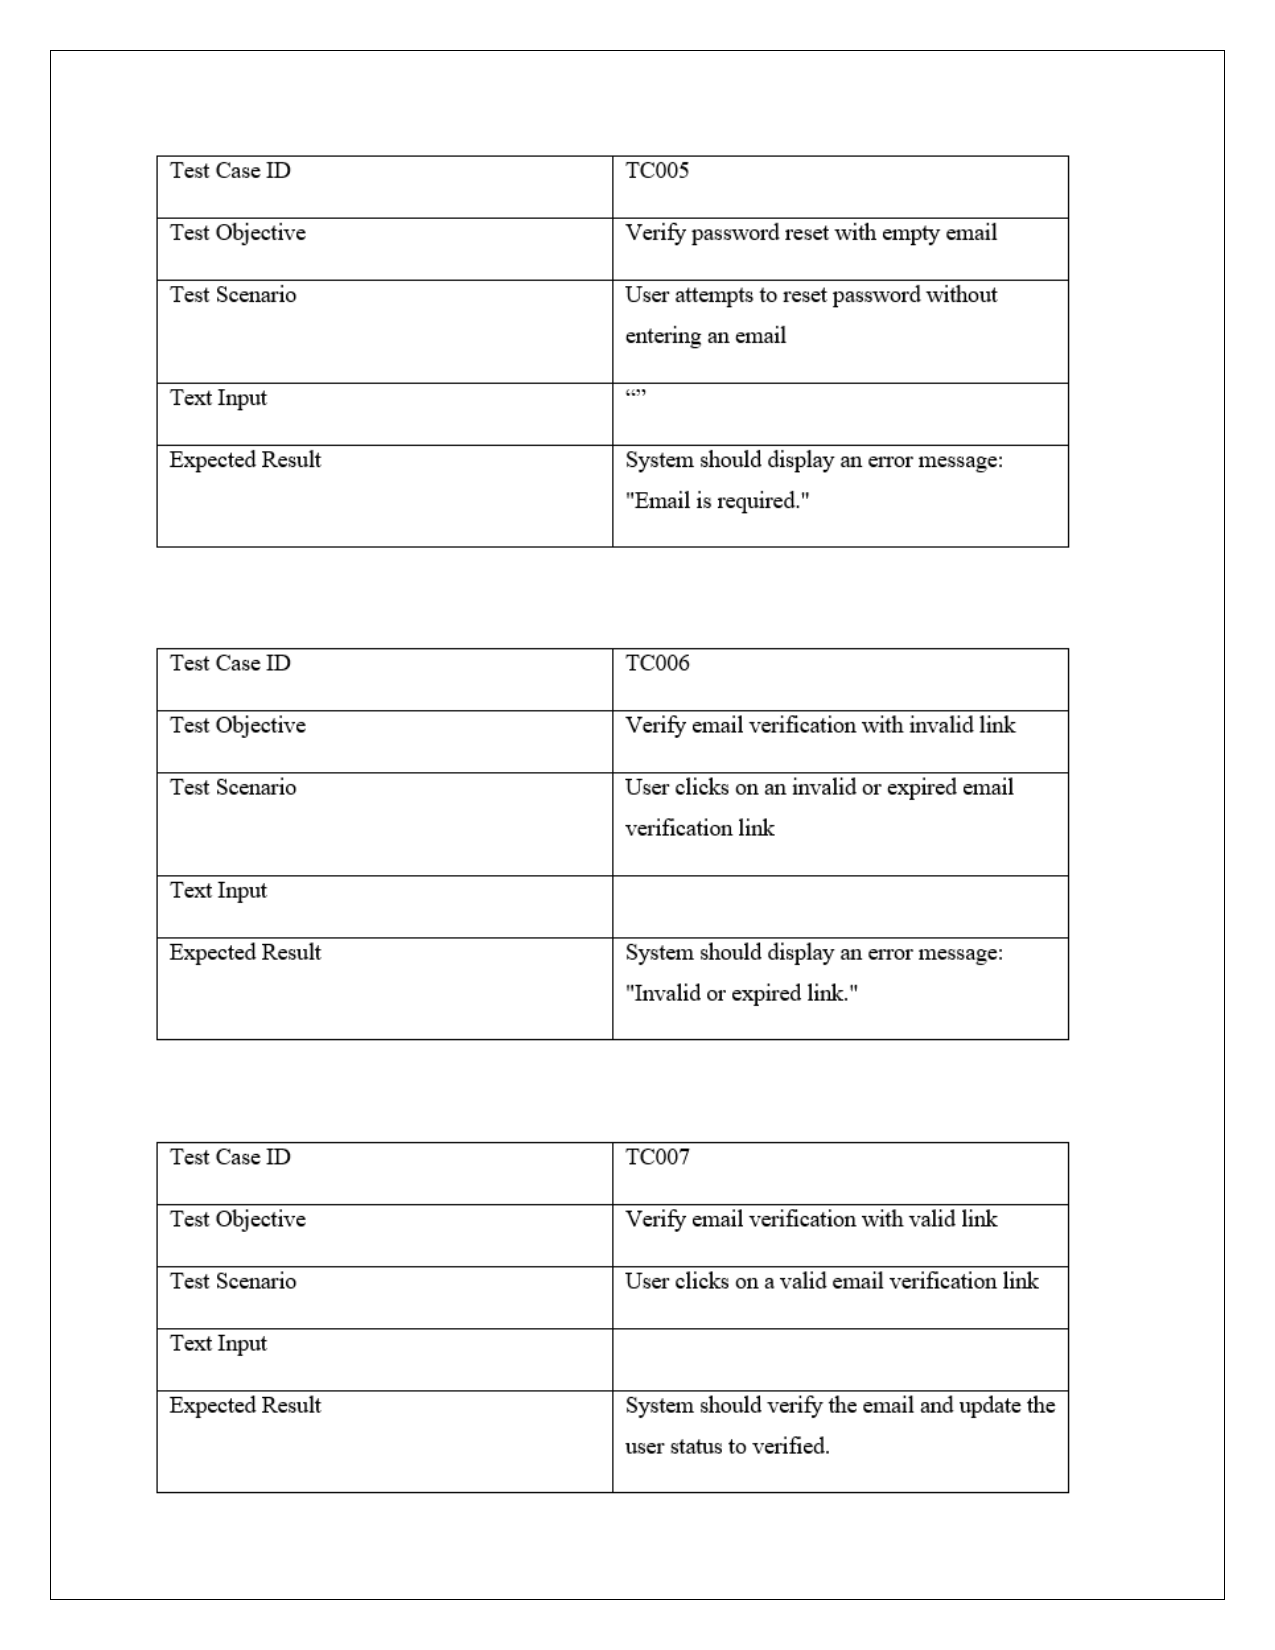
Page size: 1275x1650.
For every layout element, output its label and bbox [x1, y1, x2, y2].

picture [150, 150, 1075, 1500]
